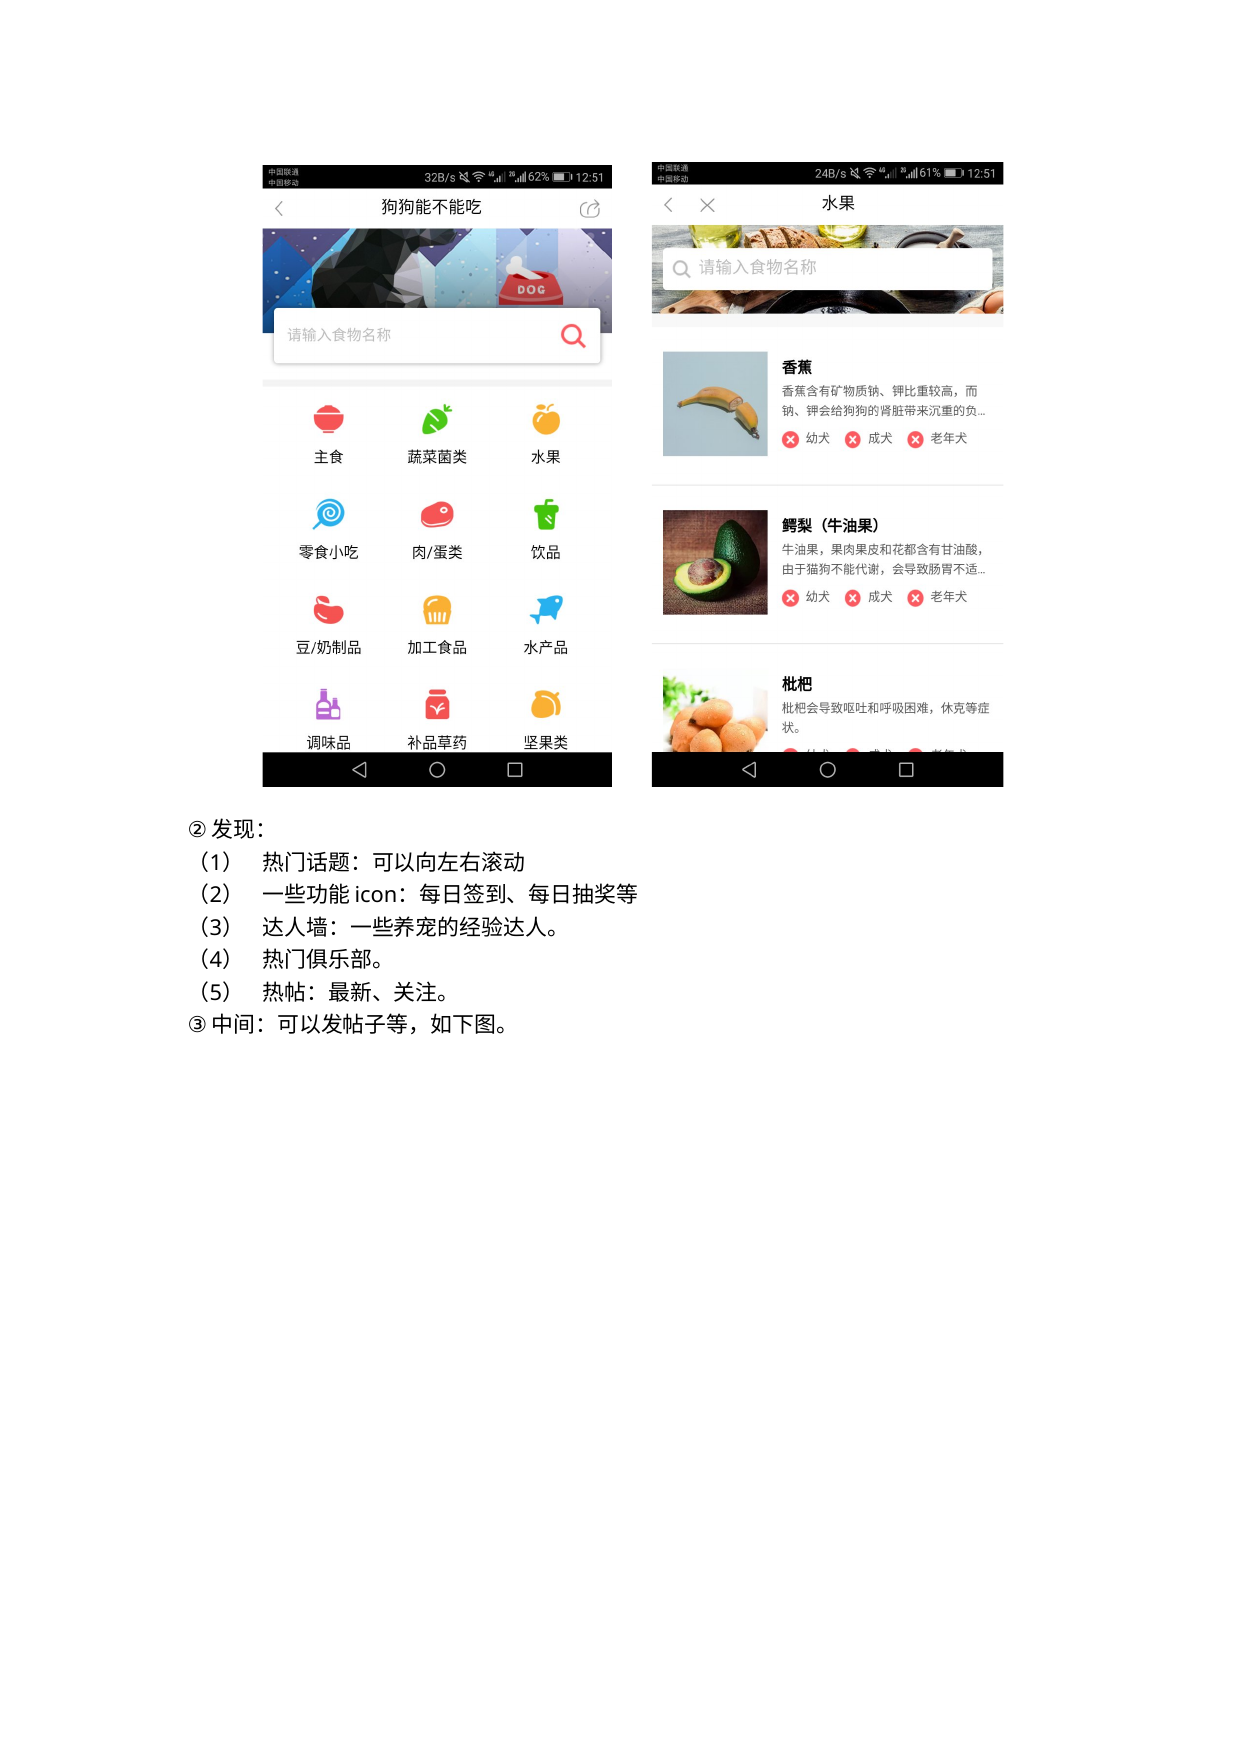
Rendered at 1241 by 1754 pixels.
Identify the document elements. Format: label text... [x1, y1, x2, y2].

picture [651, 162, 1004, 787]
text ②发现： [187, 812, 1053, 844]
list 达人墙：一些养宠的经验达人。 [187, 909, 1053, 942]
picture [262, 165, 612, 787]
list 热门话题：可以向左右滚动 [187, 844, 1053, 877]
list 热门俱乐部。 [187, 942, 1053, 974]
list 一些功能icon：每日签到、每日抽奖等 [187, 877, 1053, 909]
text ③中间：可以发帖子等，如下图。 [187, 1007, 1053, 1039]
list 热帖：最新、关注。 [187, 974, 1053, 1007]
